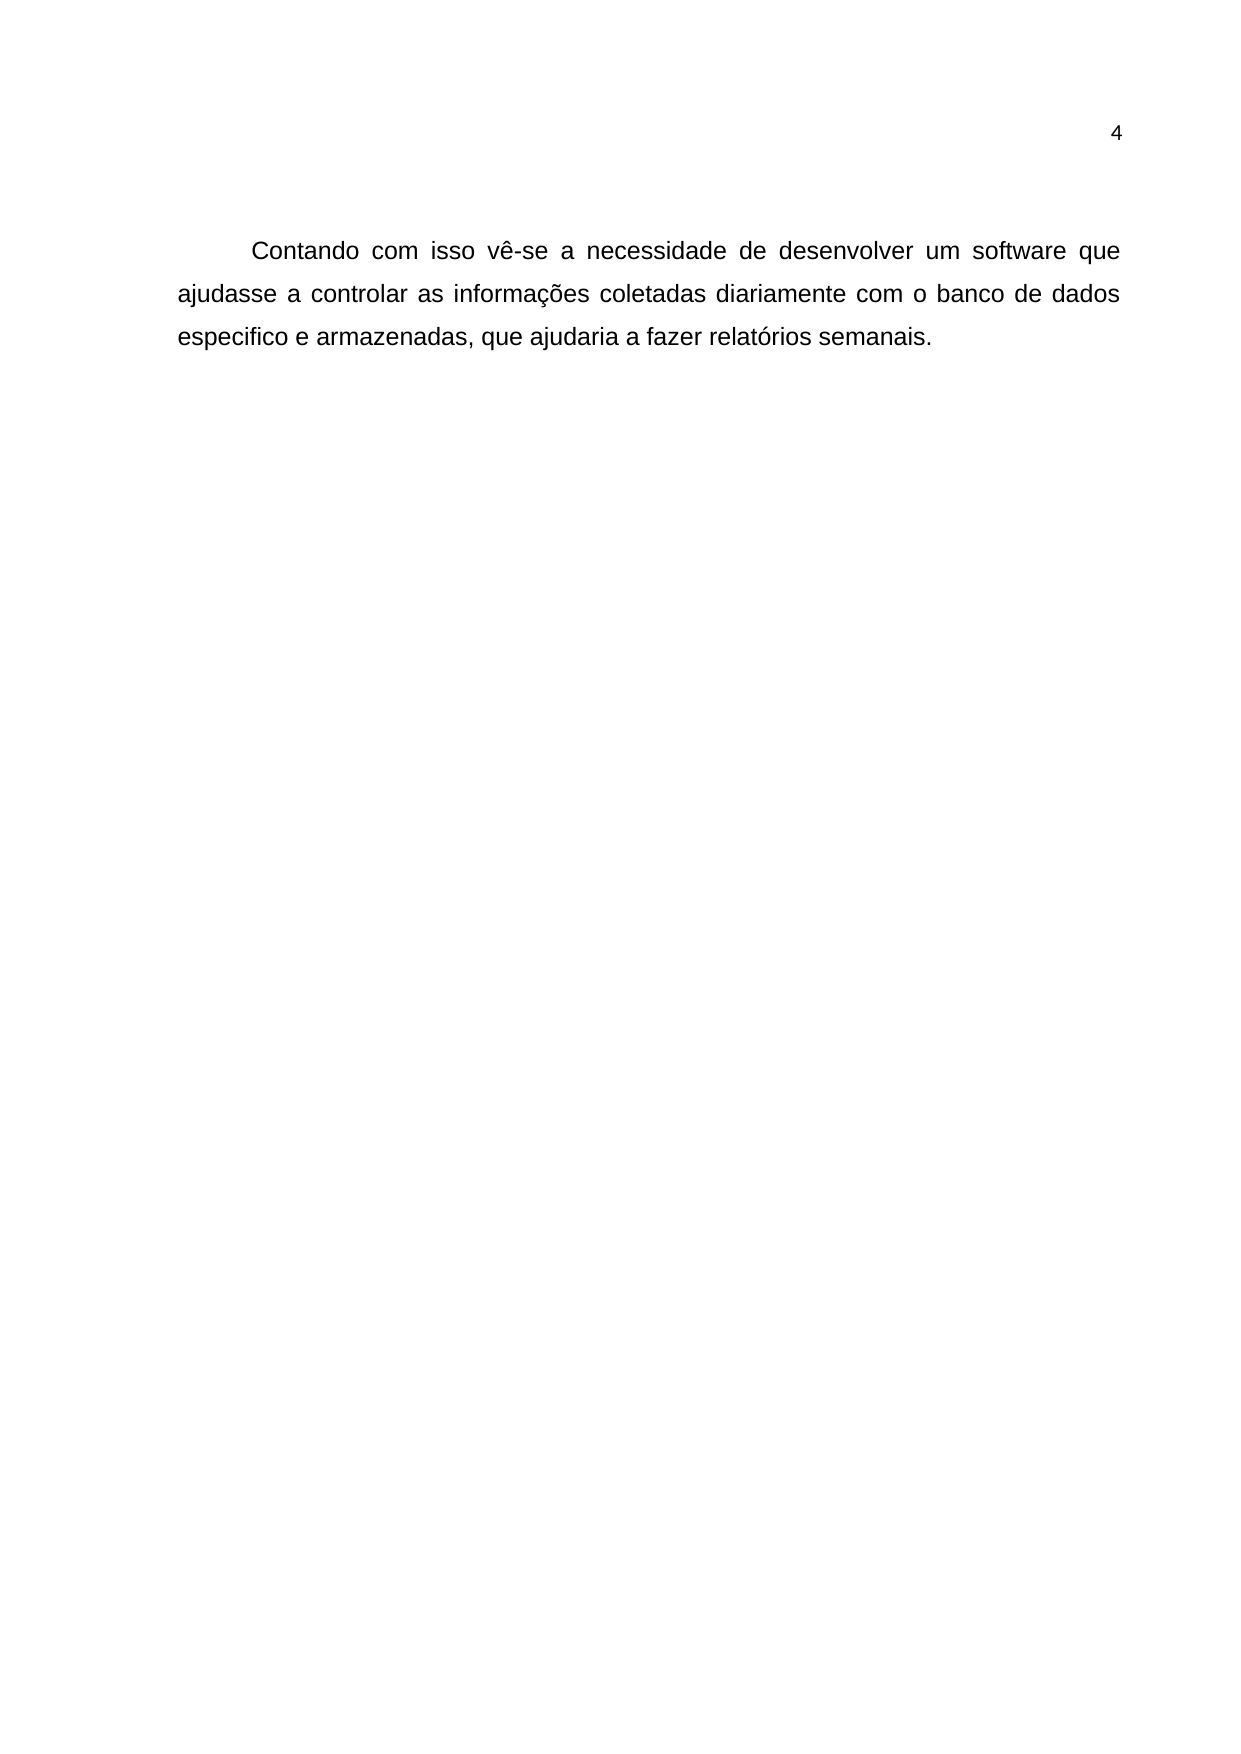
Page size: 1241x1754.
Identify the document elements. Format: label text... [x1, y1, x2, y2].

text Contando com isso vê-se a necessidade de desenvolver um software que ajudasse a controlar as informações coletadas diariamente com o banco de dados especifico e armazenadas, que ajudaria a fazer relatórios semanais. [177, 236, 1122, 351]
